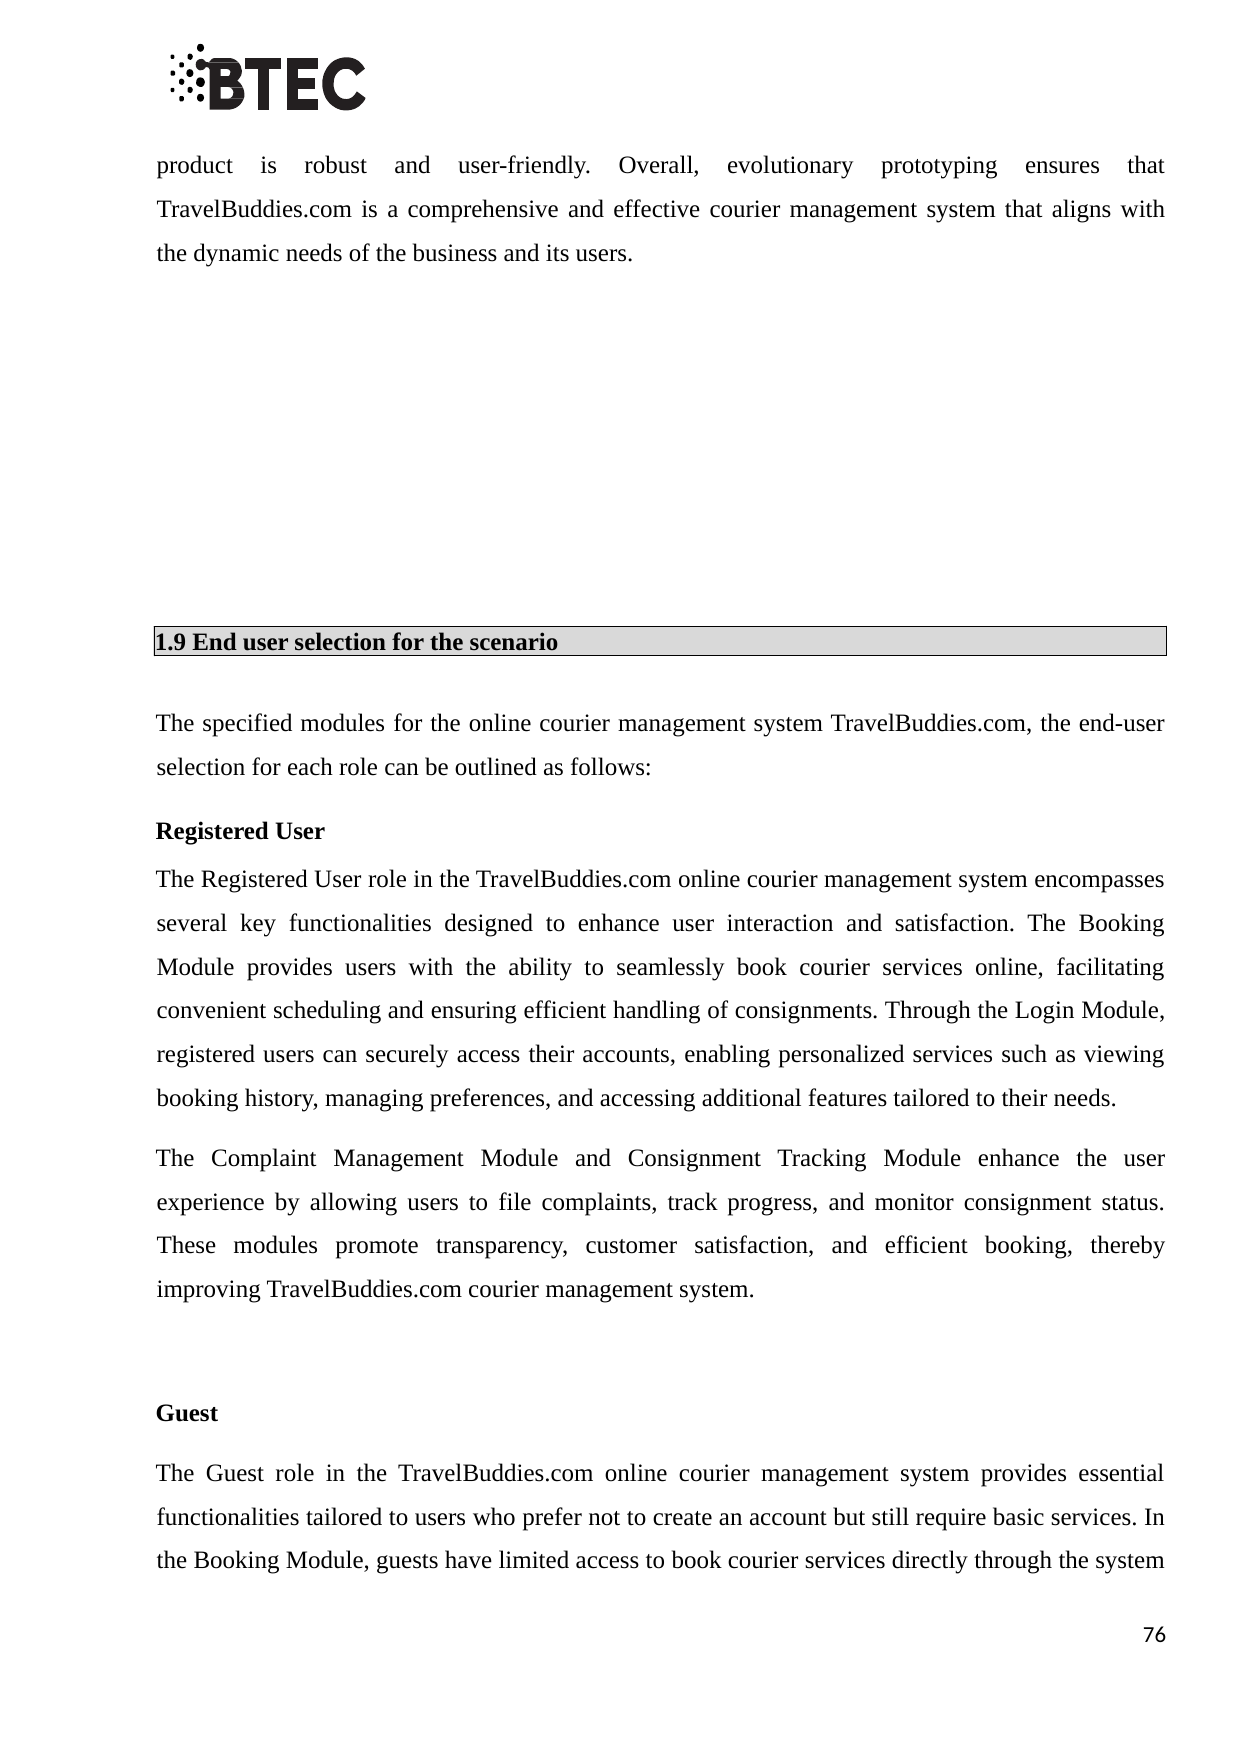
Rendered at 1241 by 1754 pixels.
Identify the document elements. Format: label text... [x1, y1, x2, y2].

subtitle Guest [155, 1398, 1166, 1427]
subtitle Registered User [155, 816, 1166, 845]
text The specified modules for the online courier management system TravelBuddies.com, the end-user selection for each role can be outlined as follows: [155, 708, 1166, 781]
subtitle 1.9 End user selection for the scenario [155, 627, 1166, 655]
text The Registered User role in the TravelBuddies.com online courier management system encompasses several key functionalities designed to enhance user interaction and satisfaction. The Booking Module provides users with the ability to seamlessly book courier services online, facilitating convenient scheduling and ensuring efficient handling of consignments. Through the Login Module, registered users can securely access their accounts, enabling personalized services such as viewing booking history, managing preferences, and accessing additional features tailored to their needs. [155, 864, 1166, 1112]
text The Complaint Management Module and Consignment Tracking Module enhance the user experience by allowing users to file complaints, track progress, and monitor consignment status. These modules promote transparency, customer satisfaction, and efficient booking, thereby improving TravelBuddies.com courier management system. [155, 1143, 1166, 1303]
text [155, 1458, 1166, 1574]
picture [255, 80, 318, 110]
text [155, 150, 1166, 267]
